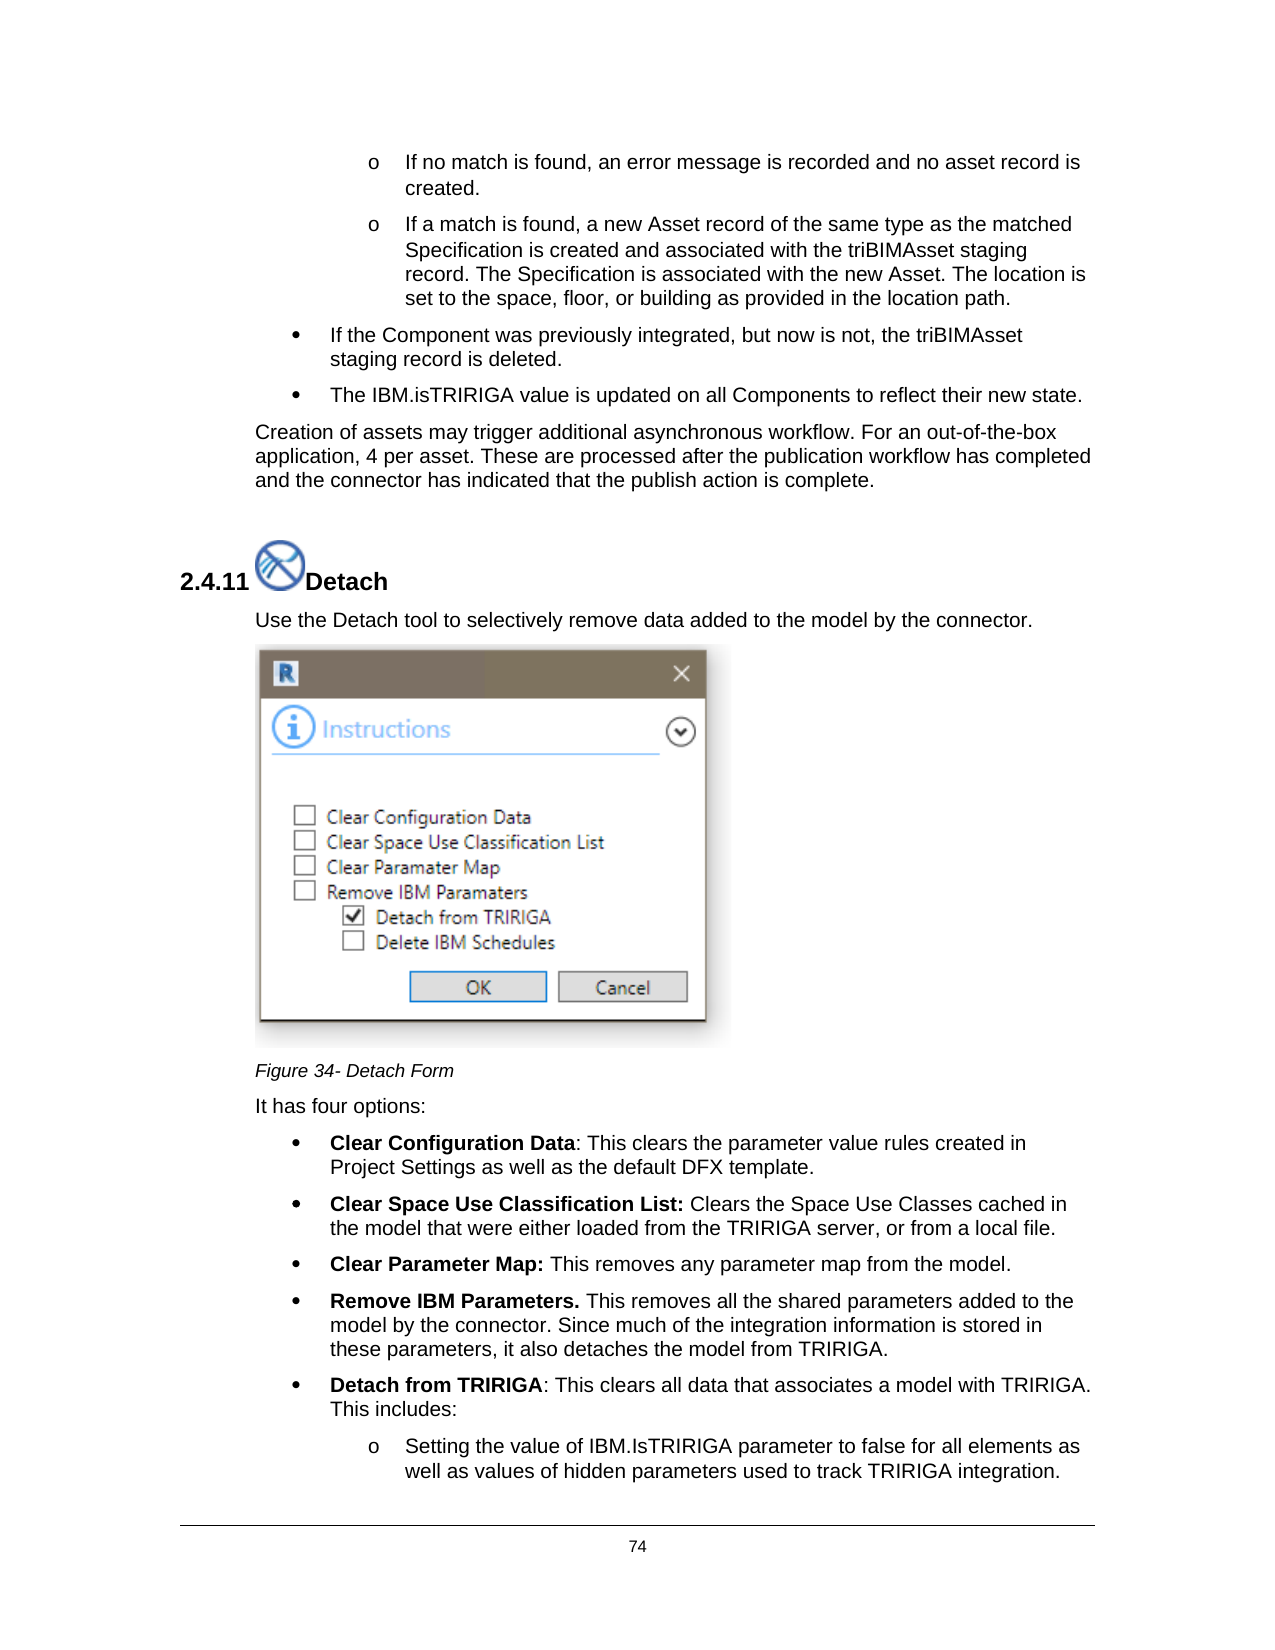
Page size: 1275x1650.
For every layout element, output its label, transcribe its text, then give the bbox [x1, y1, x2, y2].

text Use the Detach tool to selectively remove data added to the model by the connector. [255, 608, 1095, 632]
list The IBM.isTRIRIGA value is updated on all Components to reflect their new state. [292, 383, 1095, 407]
text It has four options: [255, 1094, 1095, 1118]
list Remove IBM Parameters. This removes all the shared parameters added to the model by the connector. Since much of the integration information is stored in these parameters, it also detaches the model from TRIRIGA. [292, 1288, 1095, 1360]
list Clear Configuration Data: This clears the parameter value rules created in Project Settings as well as the default DFX template. [292, 1131, 1095, 1179]
list Clear Parameter Map: This removes any parameter map from the model. [292, 1252, 1095, 1276]
list Setting the value of IBM.IsTRIRIGA parameter to false for all elements as well as values of hidden parameters used to track TRIRIGA integration. [367, 1433, 1095, 1483]
list If the Component was previously integrated, but now is not, the triBIMAsset staging record is deleted. [292, 322, 1095, 371]
picture [255, 540, 306, 591]
list Detach from TRIRIGA: This clears all data that associates a model with TRIRIGA. This includes: [292, 1373, 1095, 1421]
text Figure 34- Detach Form [255, 1060, 1095, 1082]
subtitle Detach [180, 540, 1095, 596]
list If a match is found, a new Asset record of the same type as the matched Specification is created and associated with the triBIMAsset staging record. The Specification is associated with the new Asset. The location is set to the space, floor, or building as provided in the location path. [367, 212, 1095, 310]
list Clear Space Use Classification List: Clears the Space Use Classes cached in the model that were either loaded from the TRIRIGA server, or from a local file. [292, 1191, 1095, 1239]
list If no match is found, an error message is recorded and no asset record is created. [367, 150, 1095, 200]
picture [255, 644, 732, 1048]
text Creation of assets may trigger additional asynchronous workflow. For an out-of-the-box application, 4 per asset. These are processed after the publication workflow has completed and the connector has indicated that the publish action is complete. [255, 419, 1095, 491]
